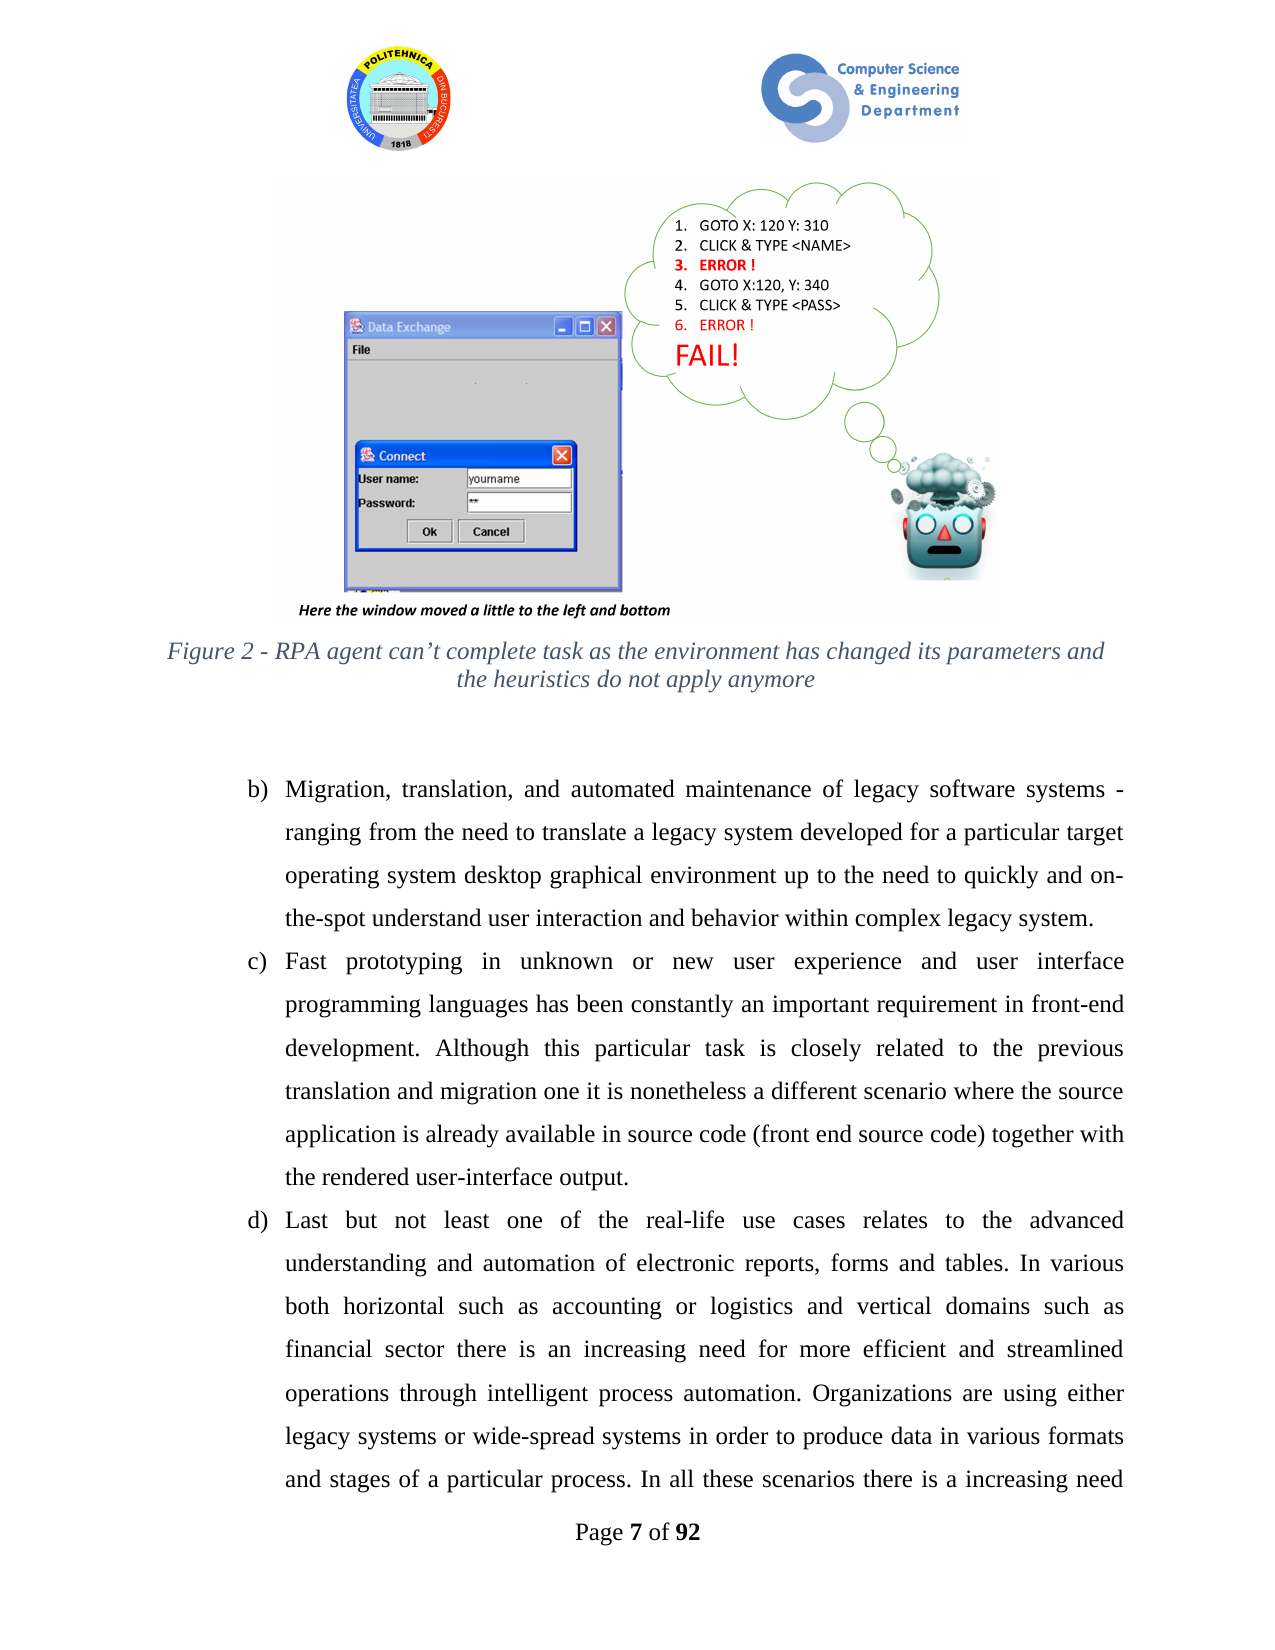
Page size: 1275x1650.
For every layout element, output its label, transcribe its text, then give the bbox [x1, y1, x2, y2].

list Migration, translation, and automated maintenance of legacy software systems - ranging from the need to translate a legacy system developed for a particular target operating system desktop graphical environment up to the need to quickly and on-the-spot understand user interaction and behavior within complex legacy system. [247, 774, 1125, 932]
picture [760, 53, 963, 144]
picture [274, 178, 1000, 622]
list Fast prototyping in unknown or new user experience and user interface programming languages has been constantly an important requirement in front-end development. Although this particular task is closely related to the previous translation and migration one it is nonetheless a different scenario where the source application is already available in source code (front end source code) together with the rendered user-interface output. [247, 946, 1125, 1191]
picture [346, 46, 451, 151]
